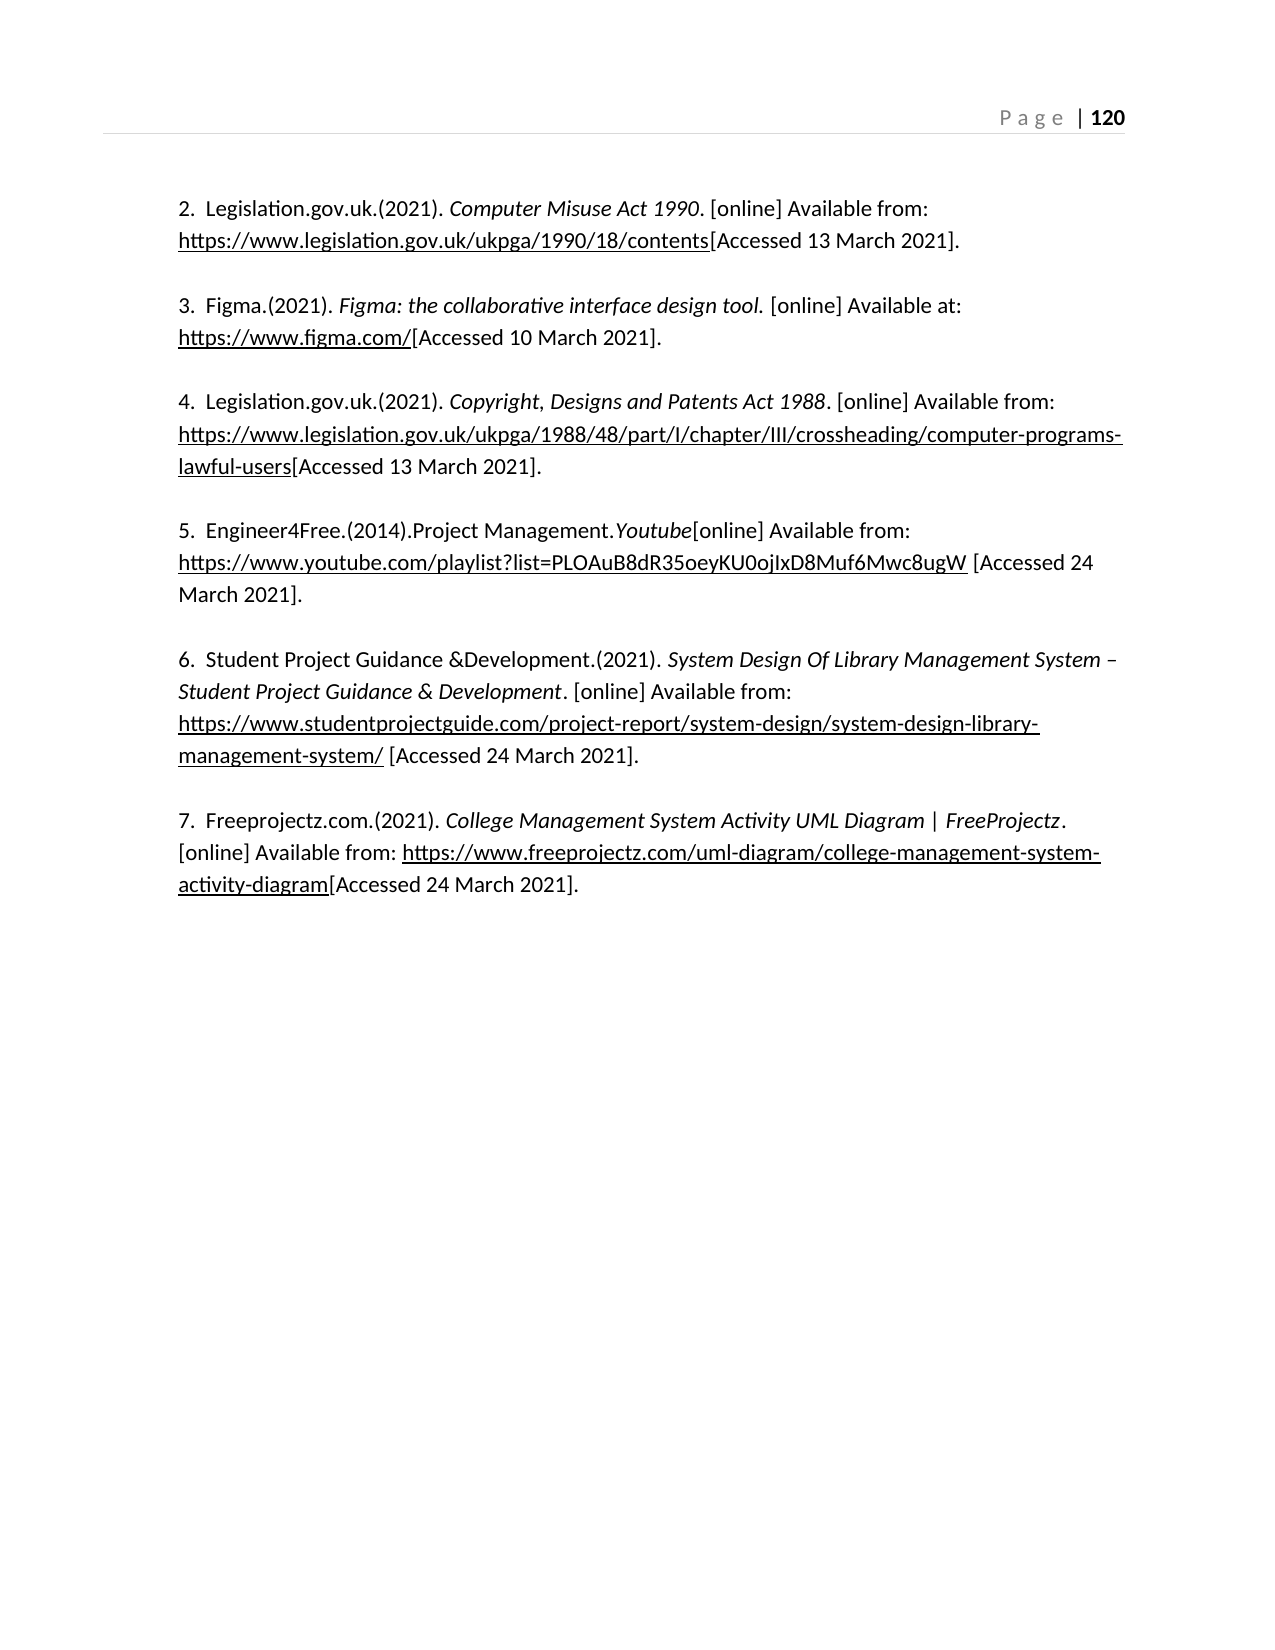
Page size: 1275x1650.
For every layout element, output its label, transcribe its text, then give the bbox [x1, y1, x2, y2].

list 3. Figma.(2021). Figma: the collaborative interface design tool. [online] Available at: https://www.figma.com/[Accessed 10 March 2021]. [178, 291, 1125, 351]
list 7. Freeprojectz.com.(2021). College Management System Activity UML Diagram | FreeProjectz. [online] Available from: https://www.freeprojectz.com/uml-diagram/college-management-system-activity-diagram[Accessed 24 March 2021]. [178, 806, 1125, 898]
list 2. Legislation.gov.uk.(2021). Computer Misuse Act 1990. [online] Available from: https://www.legislation.gov.uk/ukpga/1990/18/contents[Accessed 13 March 2021]. [178, 194, 1125, 254]
list 4. Legislation.gov.uk.(2021). Copyright, Designs and Patents Act 1988. [online] Available from: https://www.legislation.gov.uk/ukpga/1988/48/part/I/chapter/III/crossheading/computer-programs-lawful-users[Accessed 13 March 2021]. [178, 387, 1125, 480]
list 5. Engineer4Free.(2014).Project Management.Youtube[online] Available from: https://www.youtube.com/playlist?list=PLOAuB8dR35oeyKU0ojIxD8Muf6Mwc8ugW [Accessed 24 March 2021]. [178, 516, 1125, 609]
list 6. Student Project Guidance &Development.(2021). System Design Of Library Management System – Student Project Guidance & Development. [online] Available from: https://www.studentprojectguide.com/project-report/system-design/system-design-library-management-system/ [Accessed 24 March 2021]. [178, 645, 1125, 769]
